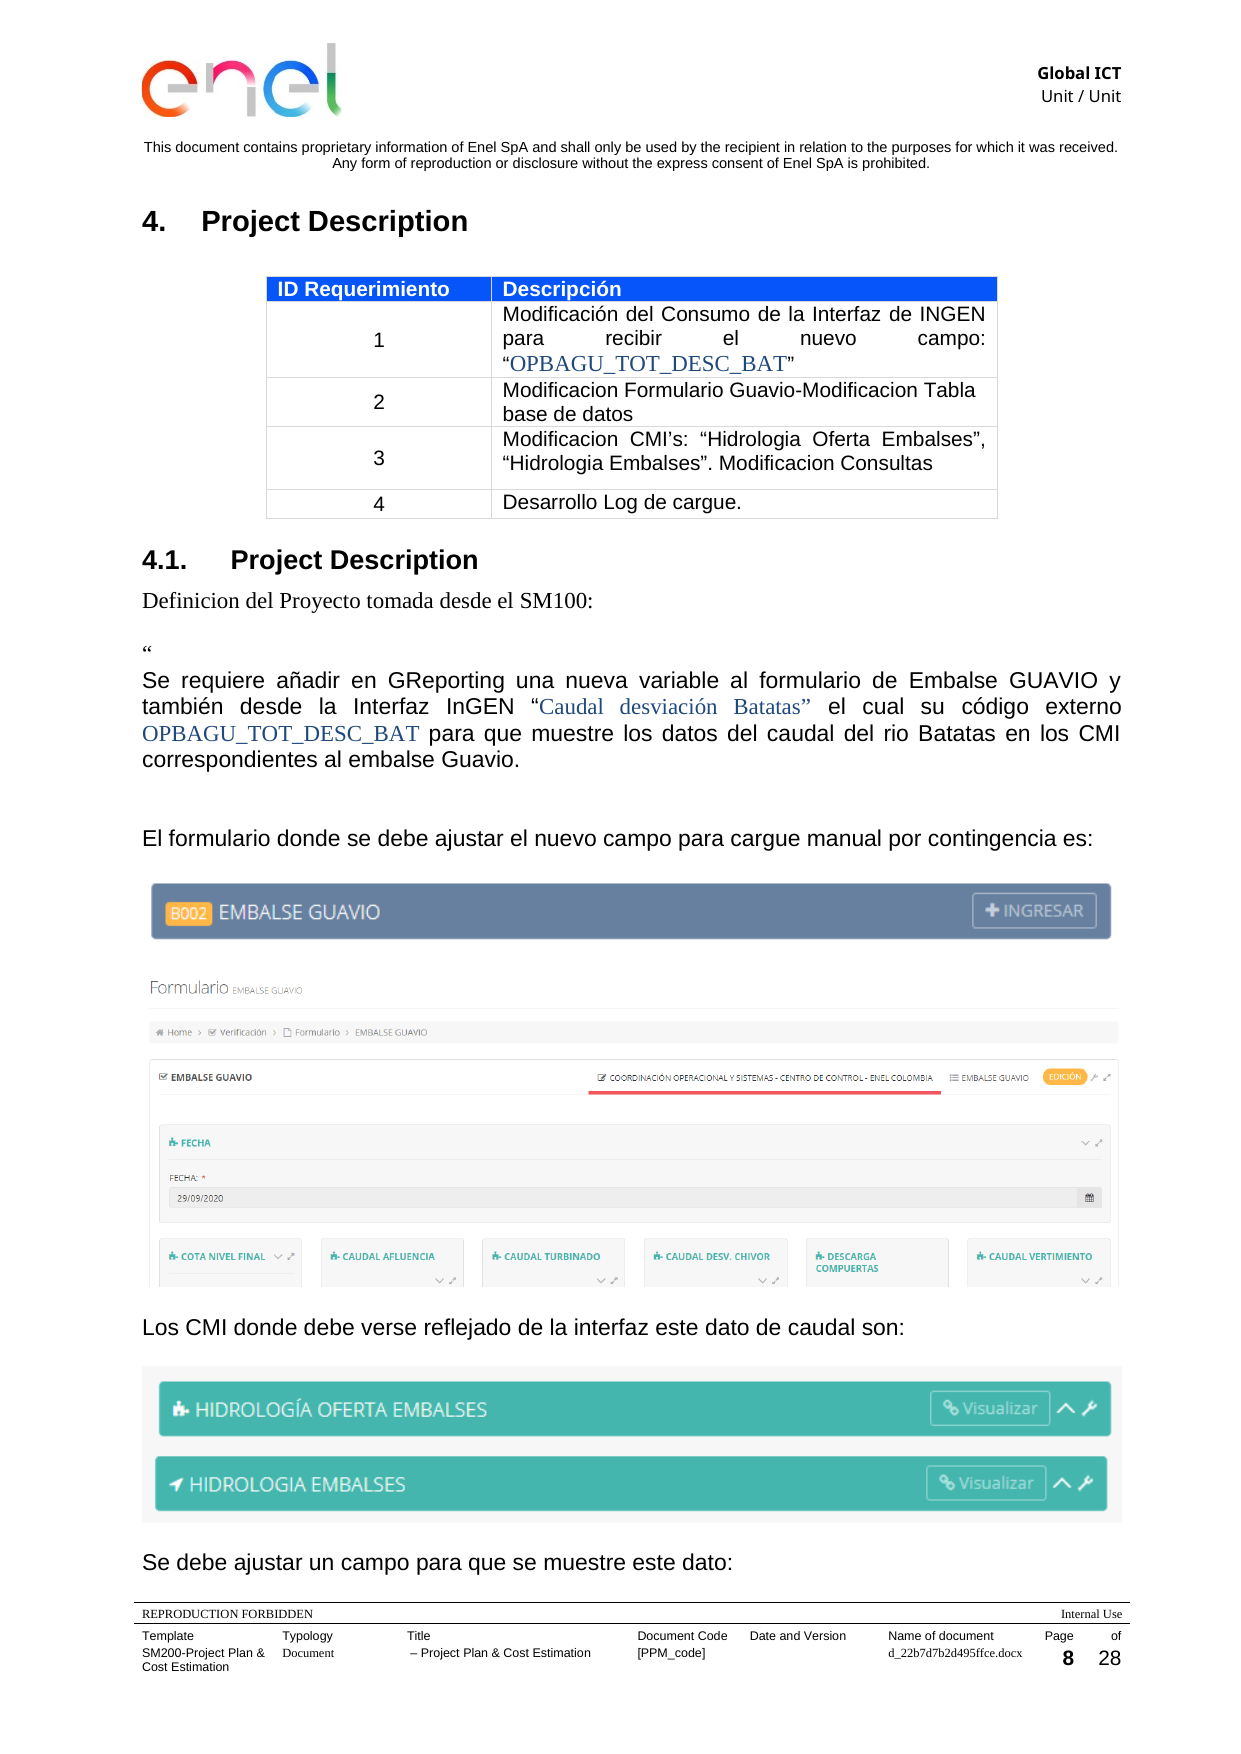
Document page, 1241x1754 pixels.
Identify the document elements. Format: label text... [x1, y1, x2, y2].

text El formulario donde se debe ajustar el nuevo campo para cargue manual por contingencia es: [142, 825, 1122, 851]
text Definicion del Proyecto tomada desde el SM100: [142, 588, 1122, 614]
table_cell 3 [267, 427, 491, 489]
table_header ID Requerimiento [267, 277, 491, 301]
table_cell Modificación del Consumo de la Interfaz de INGEN para recibir el nuevo campo: “OPBAGU_TOT_DESC_BAT” [492, 302, 997, 377]
picture [141, 971, 1123, 1287]
table_cell Modificacion CMI’s: “Hidrologia Oferta Embalses”, “Hidrologia Embalses”. Modificacion Consultas [492, 427, 997, 489]
table_cell 1 [267, 302, 491, 377]
text “ [142, 640, 1122, 667]
table_cell Desarrollo Log de cargue. [492, 490, 997, 518]
picture [141, 1366, 1123, 1523]
text Los CMI donde debe verse reflejado de la interfaz este dato de caudal son: [142, 1313, 1122, 1340]
picture [141, 877, 1123, 946]
text Se requiere añadir en GReporting una nueva variable al formulario de Embalse GUAVIO y también desde la Interfaz InGEN “Caudal desviación Batatas” el cual su código externo OPBAGU_TOT_DESC_BAT para que muestre los datos del caudal del rio Batatas en los CMI correspondientes al embalse Guavio. [142, 667, 1122, 772]
table_header Descripción [492, 277, 997, 301]
table_cell Modificacion Formulario Guavio-Modificacion Tabla base de datos [492, 378, 997, 426]
subtitle Project Description [142, 544, 1122, 575]
picture [141, 43, 342, 117]
subtitle Project Description [142, 204, 1122, 237]
text Se debe ajustar un campo para que se muestre este dato: [142, 1549, 1122, 1575]
table_cell 4 [267, 490, 491, 518]
table_cell 2 [267, 378, 491, 426]
